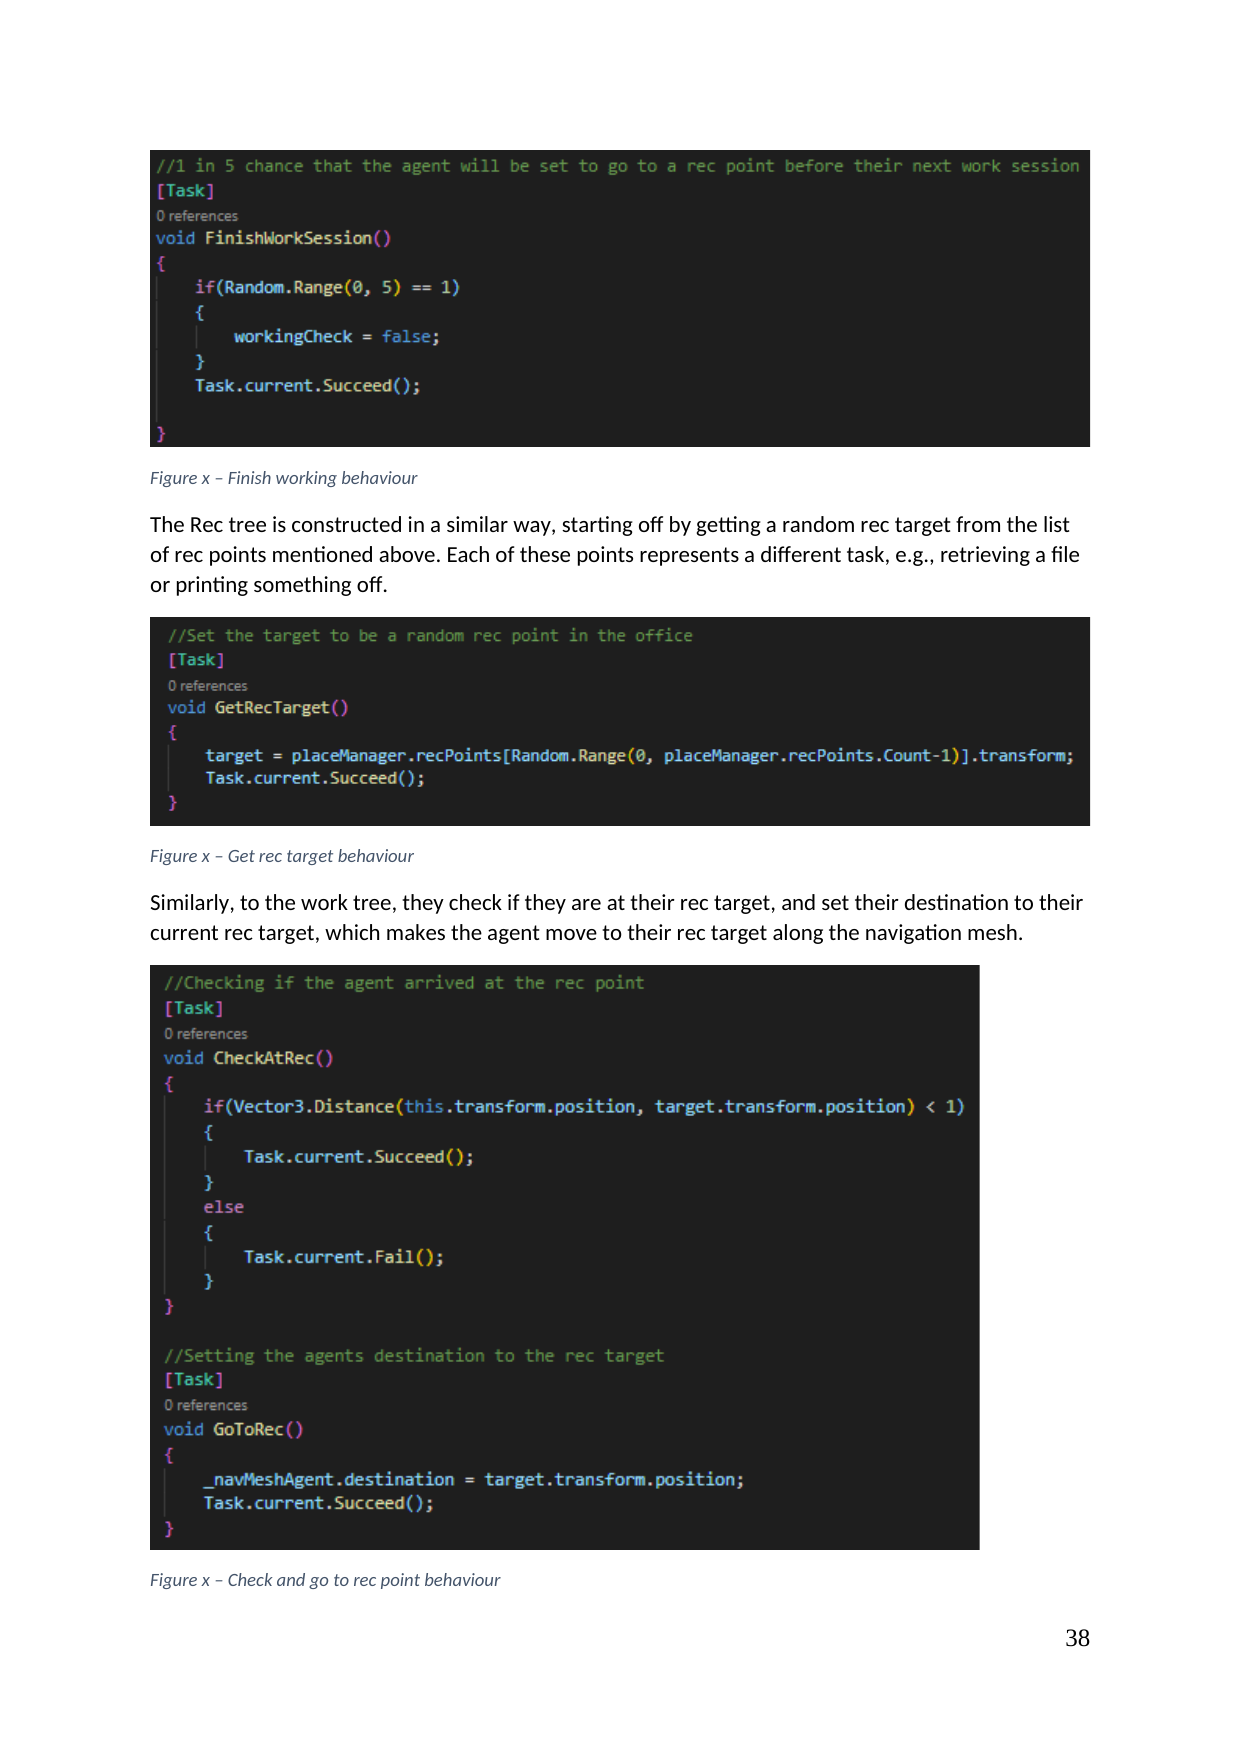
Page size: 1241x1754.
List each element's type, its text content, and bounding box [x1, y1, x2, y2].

text The Rec tree is constructed in a similar way, starting off by getting a random rec target from the list of rec points mentioned above. Each of these points represents a different task, e.g., retrieving a file or printing something off. [150, 510, 1090, 598]
text Figure x – Get rec target behaviour [150, 844, 1090, 867]
text Similarly, to the work tree, they check if they are at their rec target, and set their destination to their current rec target, which makes the agent move to their rec target along the navigation mesh. [150, 888, 1090, 946]
text Figure x – Finish working behaviour [150, 466, 1090, 489]
picture [150, 965, 980, 1550]
text Figure x – Check and go to rec point behaviour [150, 1568, 1090, 1591]
picture [150, 150, 1091, 447]
picture [150, 617, 1091, 826]
